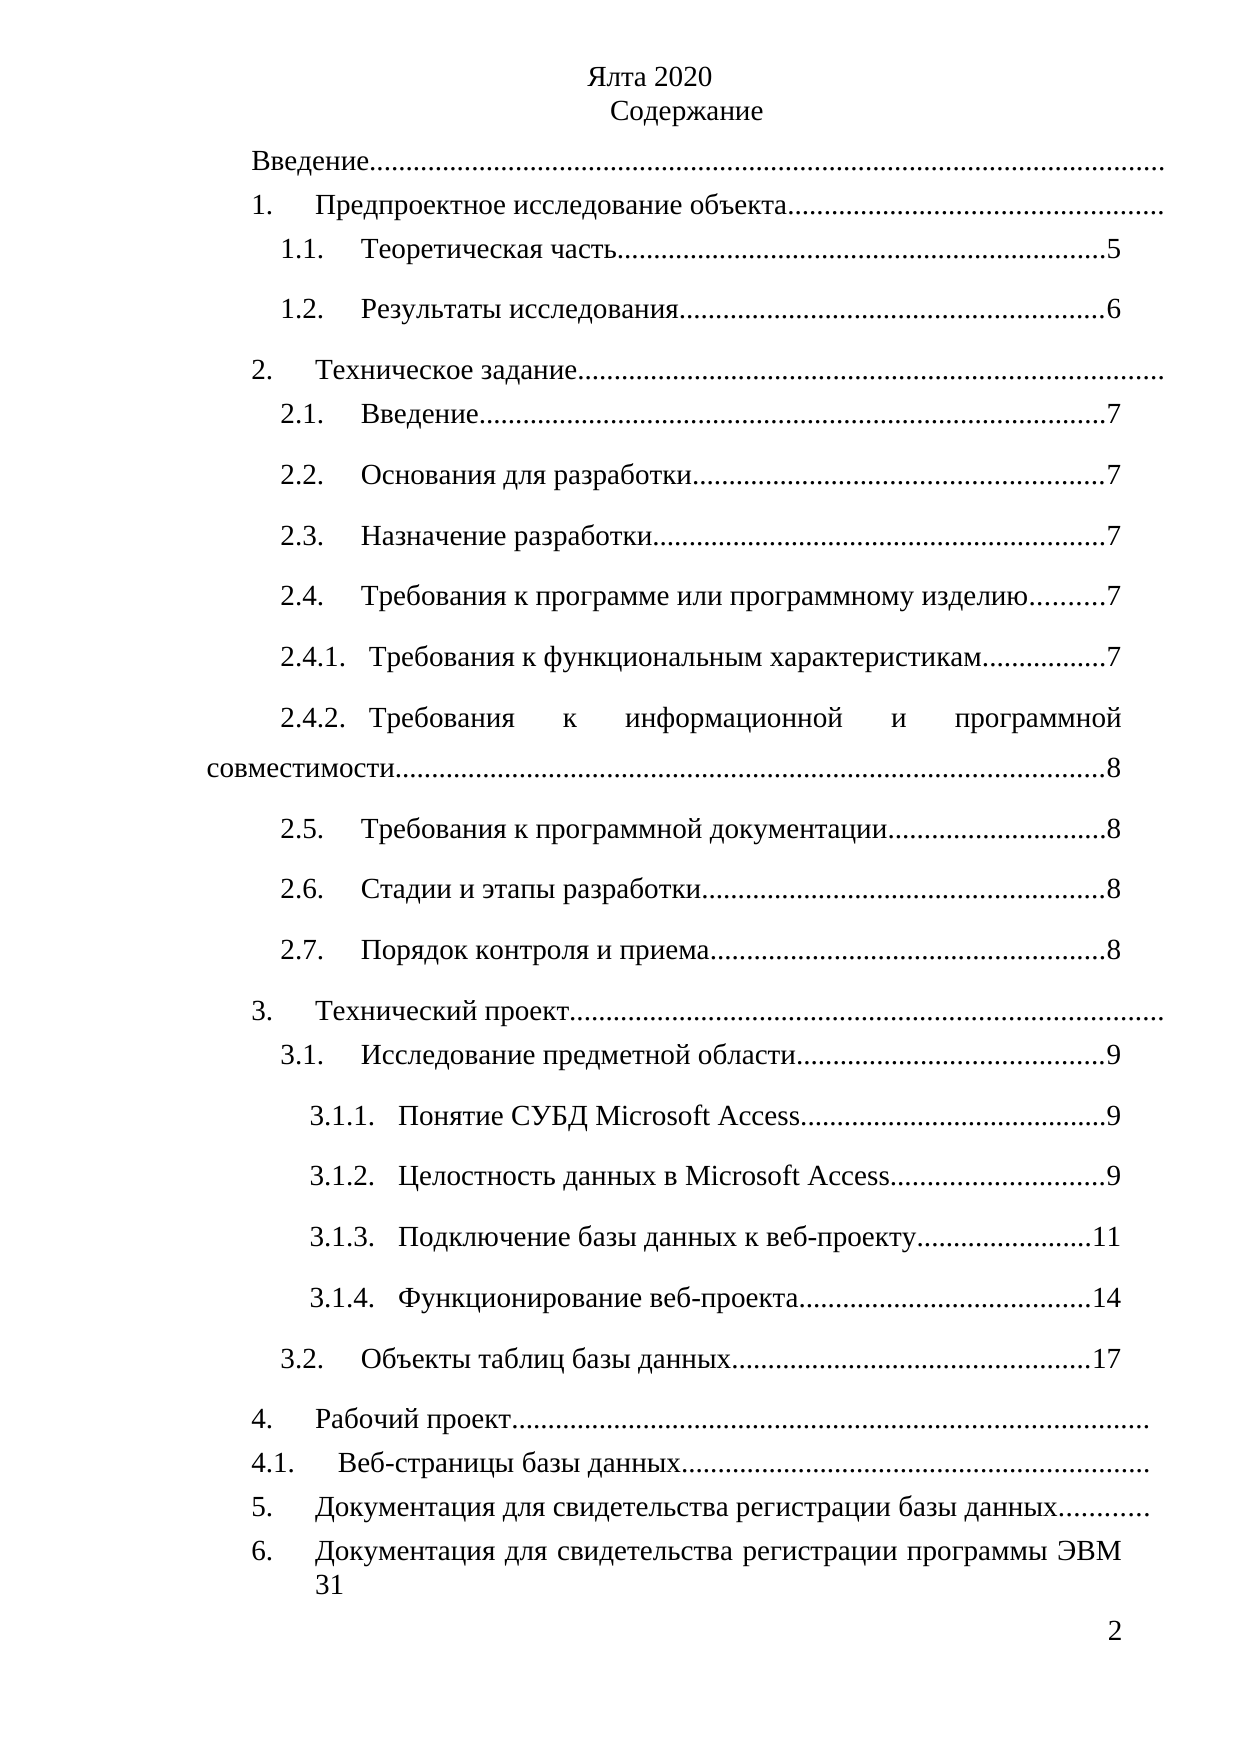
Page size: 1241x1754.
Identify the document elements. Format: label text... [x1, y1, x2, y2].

text Ялта 2020 [177, 59, 1122, 93]
text Содержание [177, 93, 1122, 126]
